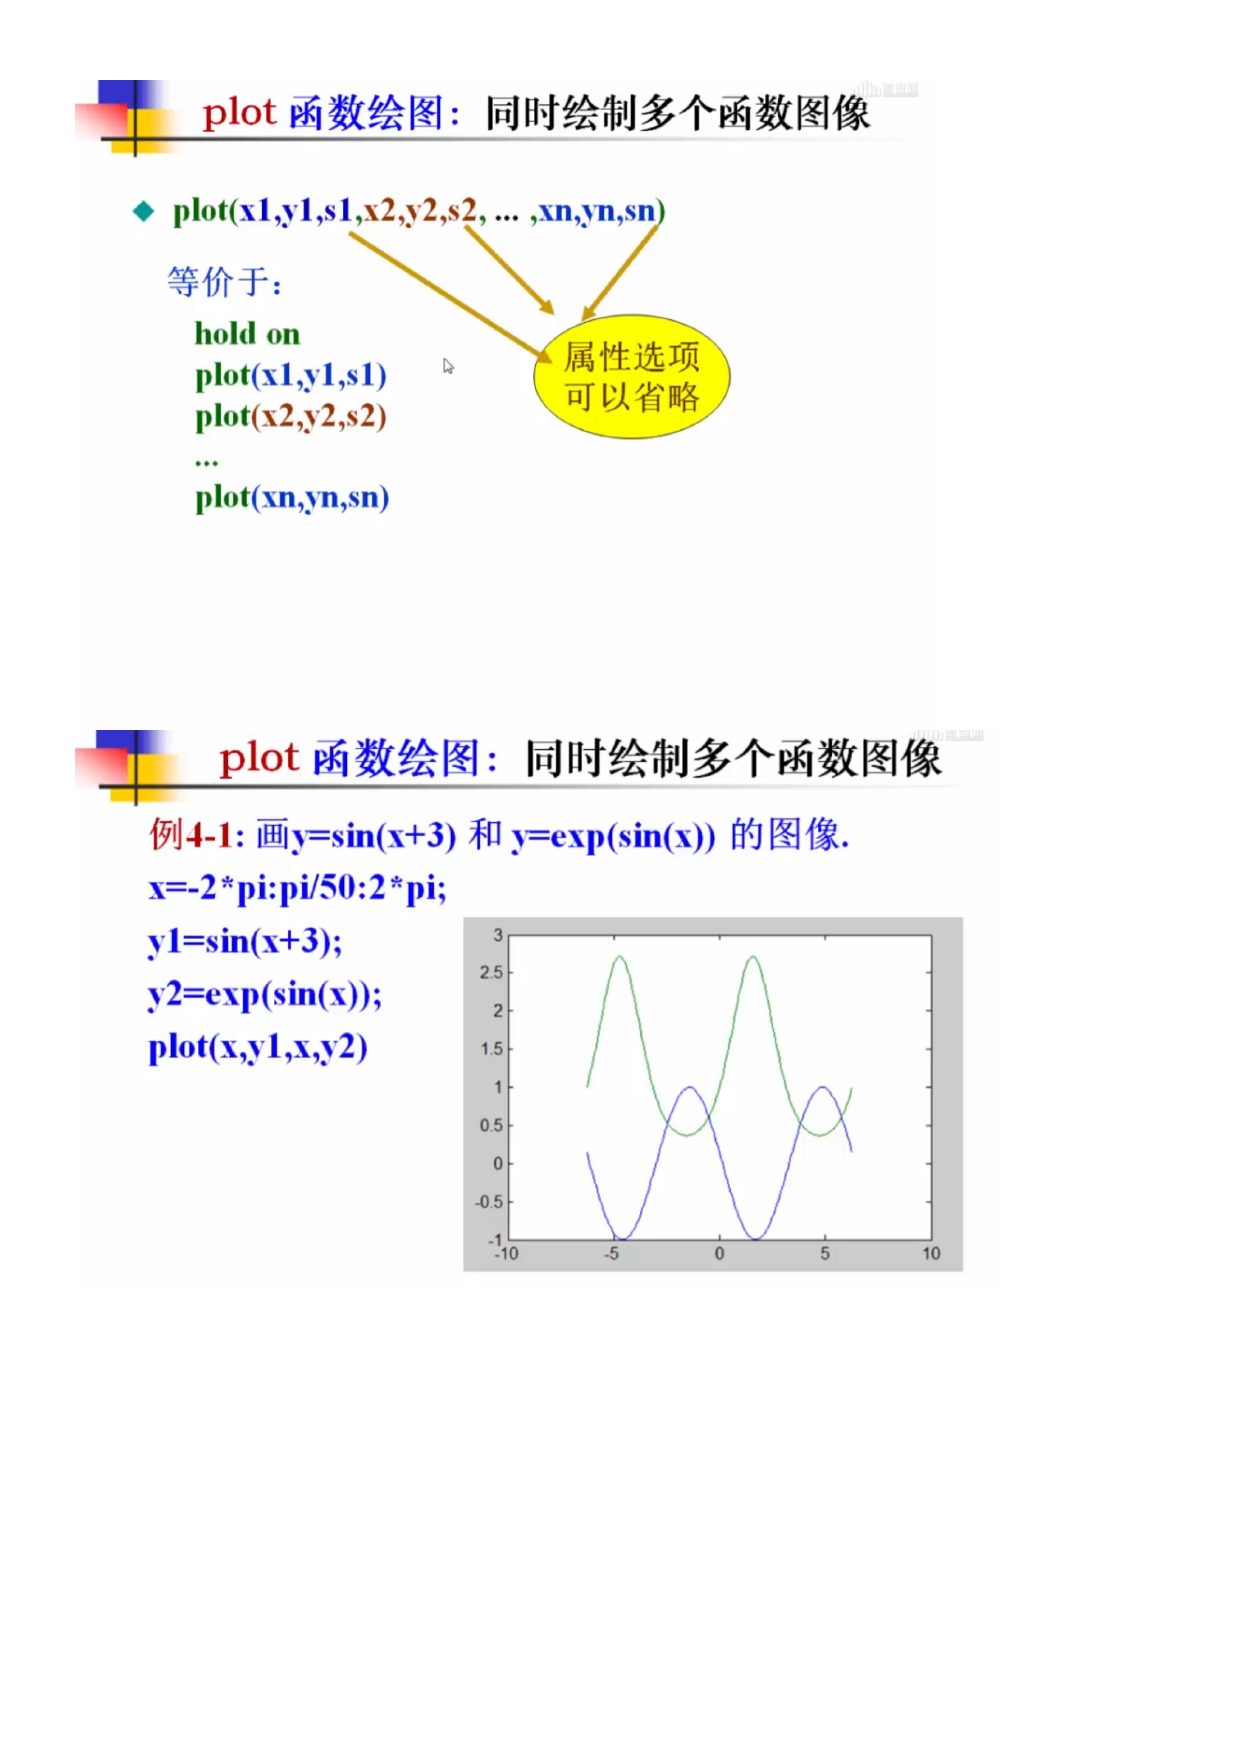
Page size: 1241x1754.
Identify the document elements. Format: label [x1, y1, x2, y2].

picture [75, 730, 1005, 1291]
picture [75, 80, 937, 726]
